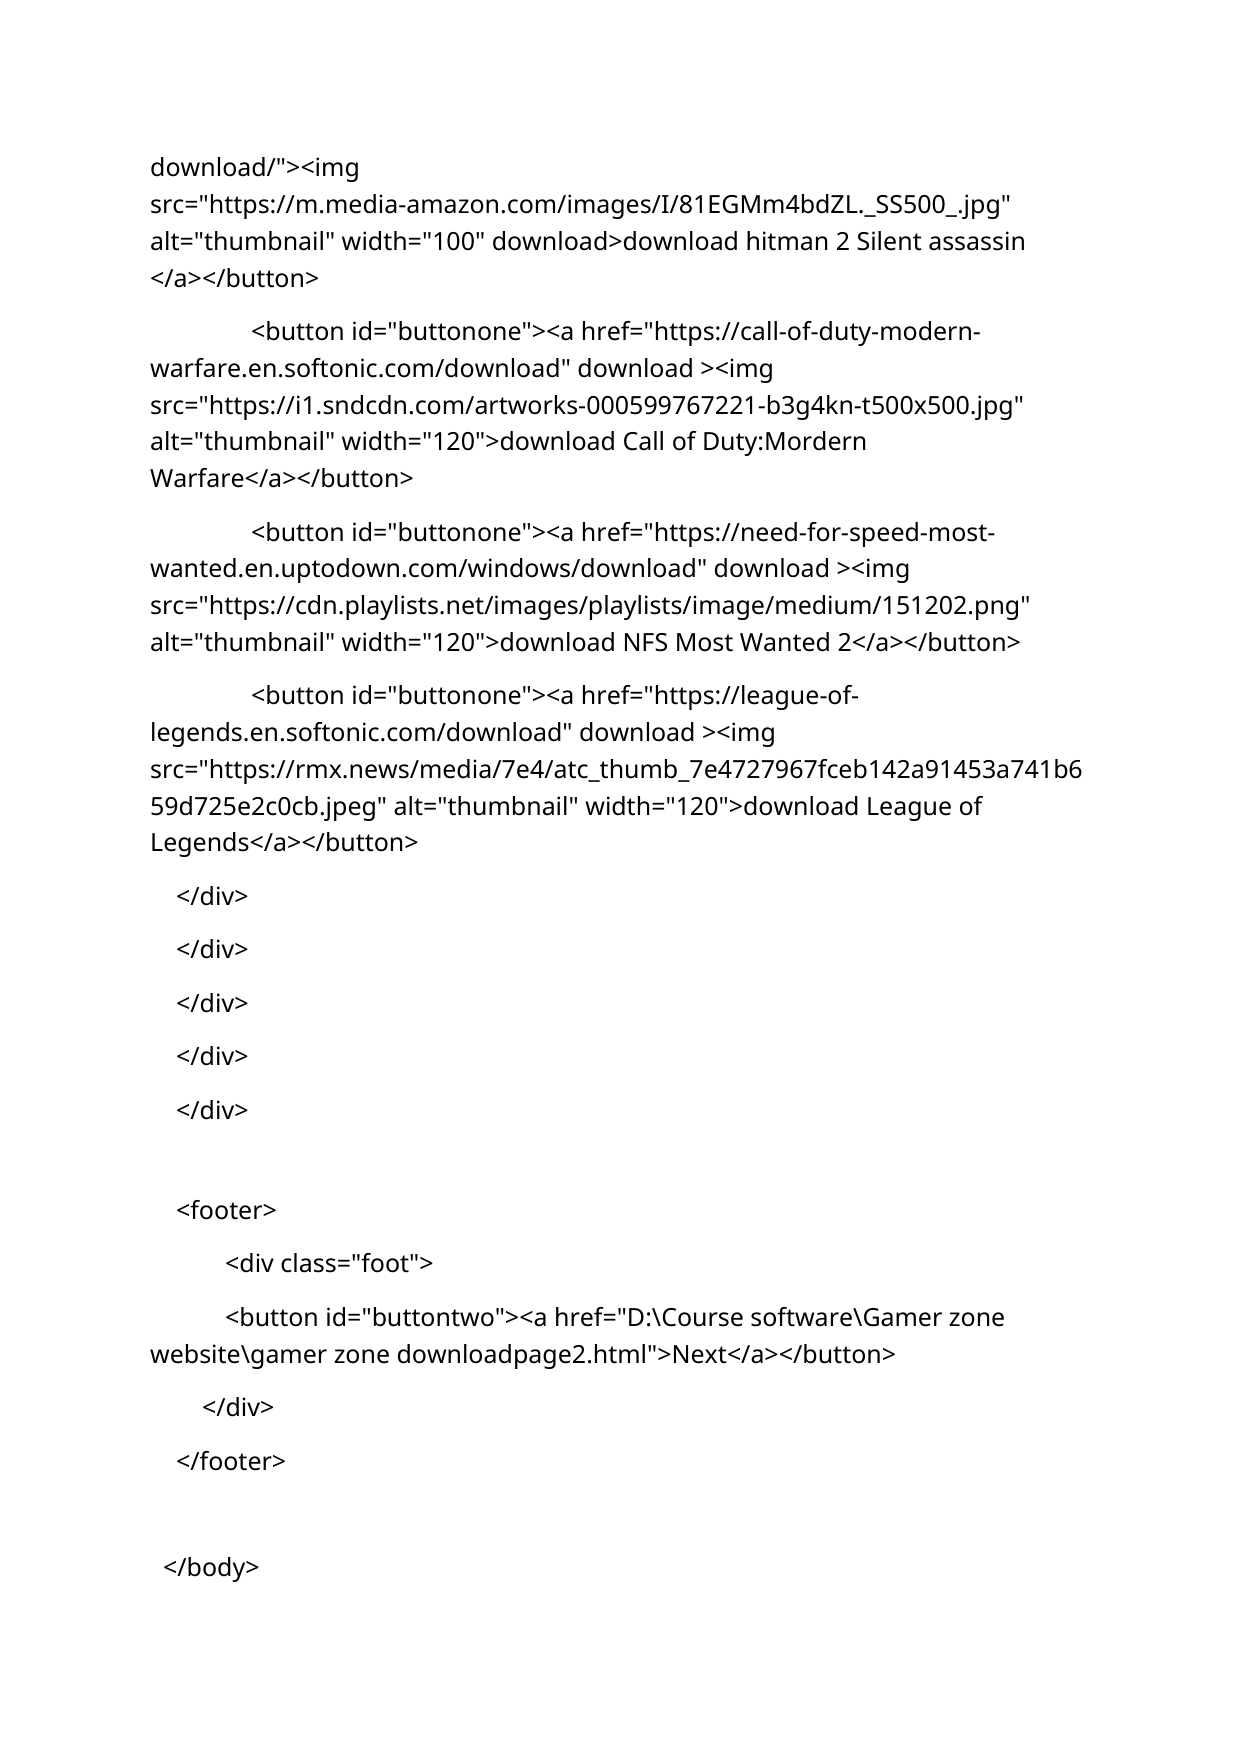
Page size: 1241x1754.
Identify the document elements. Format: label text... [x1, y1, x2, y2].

text </div> [150, 878, 1090, 913]
text <button id="buttonone"><a href="https://call-of-duty-modern-warfare.en.softonic.com/download" download ><img src="https://i1.sndcdn.com/artworks-000599767221-b3g4kn-t500x500.jpg" alt="thumbnail" width="120">download Call of Duty:Mordern Warfare</a></button> [150, 314, 1090, 495]
text </body> [150, 1550, 1090, 1584]
text </div> [150, 1092, 1090, 1126]
text </div> [150, 932, 1090, 966]
text <button id="buttontwo"><a href="D:\Course software\Gamer zone website\gamer zone downloadpage2.html">Next</a></button> [150, 1299, 1090, 1370]
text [150, 150, 1090, 294]
text </div> [150, 1390, 1090, 1424]
text <footer> [150, 1193, 1090, 1227]
text </footer> [150, 1443, 1090, 1477]
text </div> [150, 1039, 1090, 1073]
text <button id="buttonone"><a href="https://league-of-legends.en.softonic.com/download" download ><img src="https://rmx.news/media/7e4/atc_thumb_7e4727967fceb142a91453a741b659d725e2c0cb.jpeg" alt="thumbnail" width="120">download League of Legends</a></button> [150, 678, 1090, 859]
text <div class="foot"> [150, 1246, 1090, 1280]
text </div> [150, 985, 1090, 1019]
text <button id="buttonone"><a href="https://need-for-speed-most-wanted.en.uptodown.com/windows/download" download ><img src="https://cdn.playlists.net/images/playlists/image/medium/151202.png" alt="thumbnail" width="120">download NFS Most Wanted 2</a></button> [150, 514, 1090, 659]
